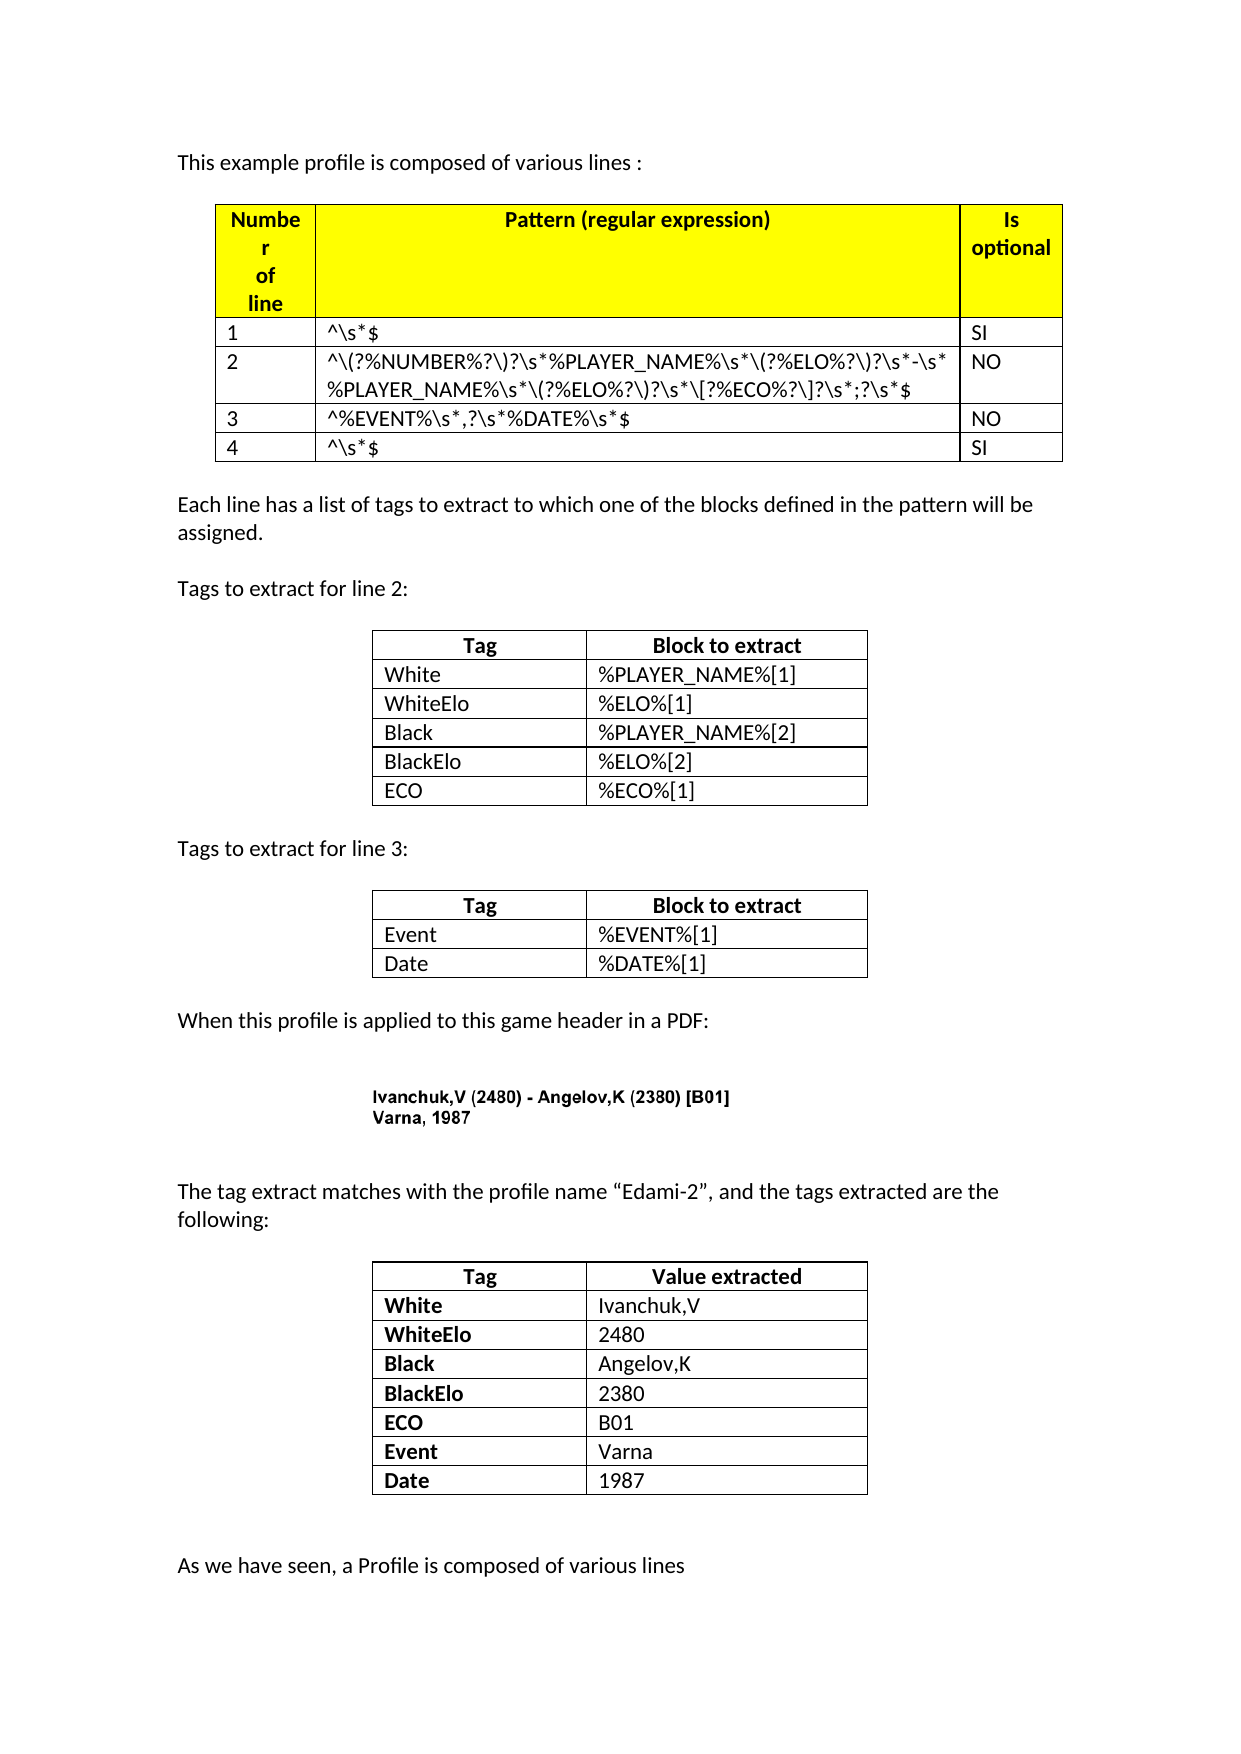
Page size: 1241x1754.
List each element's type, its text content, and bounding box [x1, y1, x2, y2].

table_cell White [373, 1291, 586, 1319]
table_cell WhiteElo [373, 689, 586, 717]
table_header Tag [373, 631, 586, 659]
table_cell Black [373, 1350, 586, 1378]
table_cell Event [373, 1437, 586, 1465]
table_cell %ECO%[1] [587, 777, 867, 804]
table_header Block to extract [587, 891, 867, 919]
table_cell %DATE%[1] [587, 949, 867, 977]
text Tags to extract for line 3: [177, 834, 1063, 862]
table_cell ECO [373, 777, 586, 804]
table_cell 1 [216, 318, 315, 346]
table_header Block to extract [587, 631, 867, 659]
table_cell 4 [216, 433, 315, 461]
text As we have seen, a Profile is composed of various lines [177, 1551, 1063, 1579]
table_cell 2 [216, 347, 315, 403]
text When this profile is applied to this game header in a PDF: [177, 1006, 1063, 1034]
table_cell SI [961, 433, 1062, 461]
table_header Number of line [216, 205, 315, 317]
table_cell Angelov,K [587, 1350, 867, 1378]
table_header Value extracted [587, 1263, 867, 1290]
table_header Is optional [961, 205, 1062, 317]
table_cell Black [373, 719, 586, 746]
table_cell %PLAYER_NAME%[1] [587, 660, 867, 688]
text The tag extract matches with the profile name “Edami-2”, and the tags extracted are the following: [177, 1177, 1063, 1233]
table_cell Varna [587, 1437, 867, 1465]
text This example profile is composed of various lines : [177, 148, 1063, 176]
table_cell ^\(?%NUMBER%?\)?\s*%PLAYER_NAME%\s*\(?%ELO%?\)?\s*-\s*%PLAYER_NAME%\s*\(?%ELO%?\)?\s*\[?%ECO%?\]?\s*;?\s*$ [316, 347, 959, 403]
table_header Tag [373, 1263, 586, 1290]
table_cell %PLAYER_NAME%[2] [587, 719, 867, 746]
table_cell Event [373, 920, 586, 948]
table_cell 1987 [587, 1466, 867, 1494]
table_cell White [373, 660, 586, 688]
table_cell WhiteElo [373, 1321, 586, 1348]
picture [357, 1062, 883, 1150]
table_cell Date [373, 949, 586, 977]
table_header Pattern (regular expression) [316, 205, 959, 317]
table_cell ^\s*$ [316, 318, 959, 346]
table_cell Ivanchuk,V [587, 1291, 867, 1319]
table_cell 3 [216, 404, 315, 432]
table_cell %ELO%[1] [587, 689, 867, 717]
table_cell Date [373, 1466, 586, 1494]
table_cell 2480 [587, 1321, 867, 1348]
table_cell BlackElo [373, 1379, 586, 1407]
table_cell SI [961, 318, 1062, 346]
table_cell ECO [373, 1408, 586, 1436]
table_cell NO [961, 347, 1062, 403]
table_cell ^\s*$ [316, 433, 959, 461]
table_cell B01 [587, 1408, 867, 1436]
table_cell NO [961, 404, 1062, 432]
table_cell 2380 [587, 1379, 867, 1407]
table_cell BlackElo [373, 748, 586, 776]
table_header Tag [373, 891, 586, 919]
text Tags to extract for line 2: [177, 574, 1063, 602]
table_cell %ELO%[2] [587, 748, 867, 776]
text Each line has a list of tags to extract to which one of the blocks defined in the pattern will be assigned. [177, 490, 1063, 546]
table_cell ^%EVENT%\s*,?\s*%DATE%\s*$ [316, 404, 959, 432]
table_cell %EVENT%[1] [587, 920, 867, 948]
